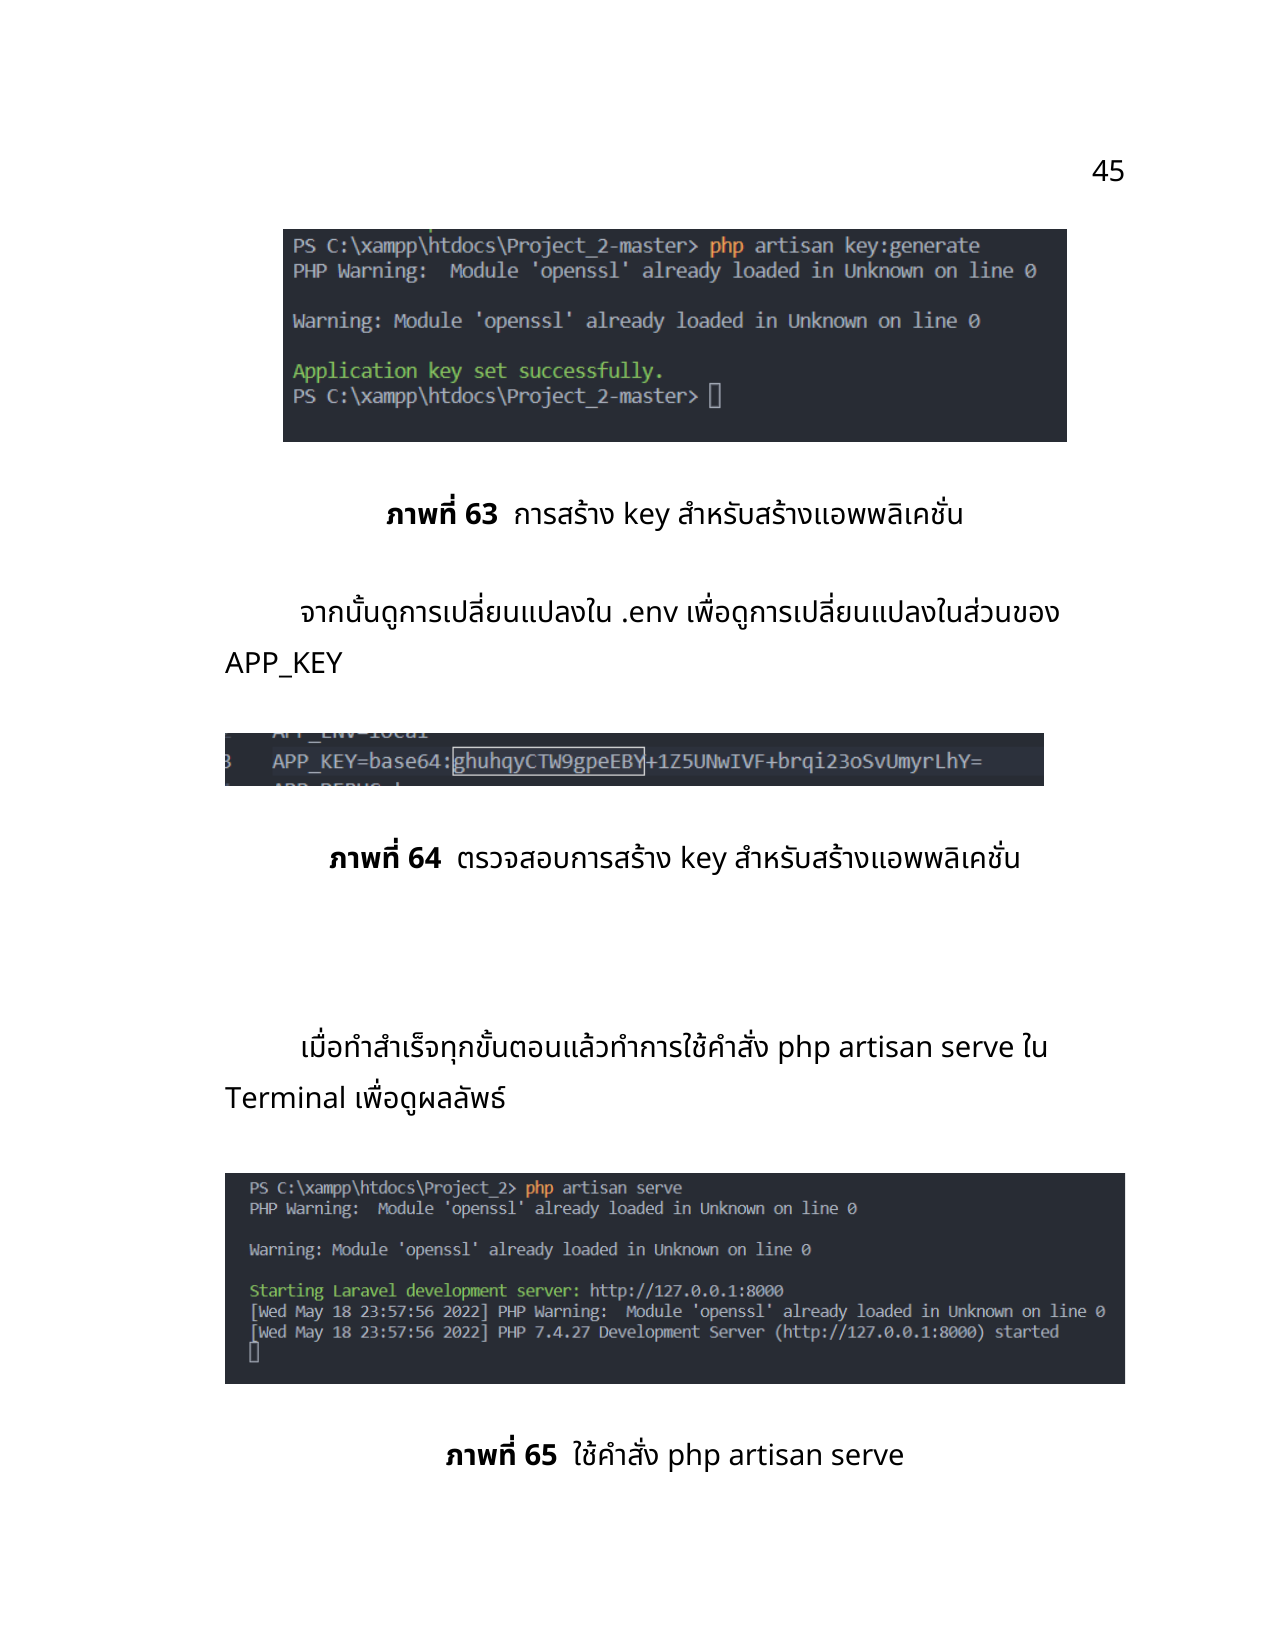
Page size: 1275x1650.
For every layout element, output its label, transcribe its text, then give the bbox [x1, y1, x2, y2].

text เมื่อทำสำเร็จทุกขั้นตอนแล้วทำการใช้คำสั่ง php artisan serve ใน Terminal เพื่อดูผลลัพธ์ [225, 1027, 1125, 1122]
text ภาพที่ 64 ตรวจสอบการสร้าง key สำหรับสร้างแอพพลิเคชั่น [225, 837, 1125, 881]
picture [283, 229, 1067, 442]
picture [225, 1173, 1125, 1384]
text จากนั้นดูการเปลี่ยนแปลงใน .env เพื่อดูการเปลี่ยนแปลงในส่วนของ APP_KEY [225, 592, 1125, 682]
picture [225, 733, 1044, 786]
text ภาพที่ 63 การสร้าง key สำหรับสร้างแอพพลิเคชั่น [225, 493, 1125, 538]
text ภาพที่ 65 ใช้คำสั่ง php artisan serve [225, 1435, 1125, 1479]
